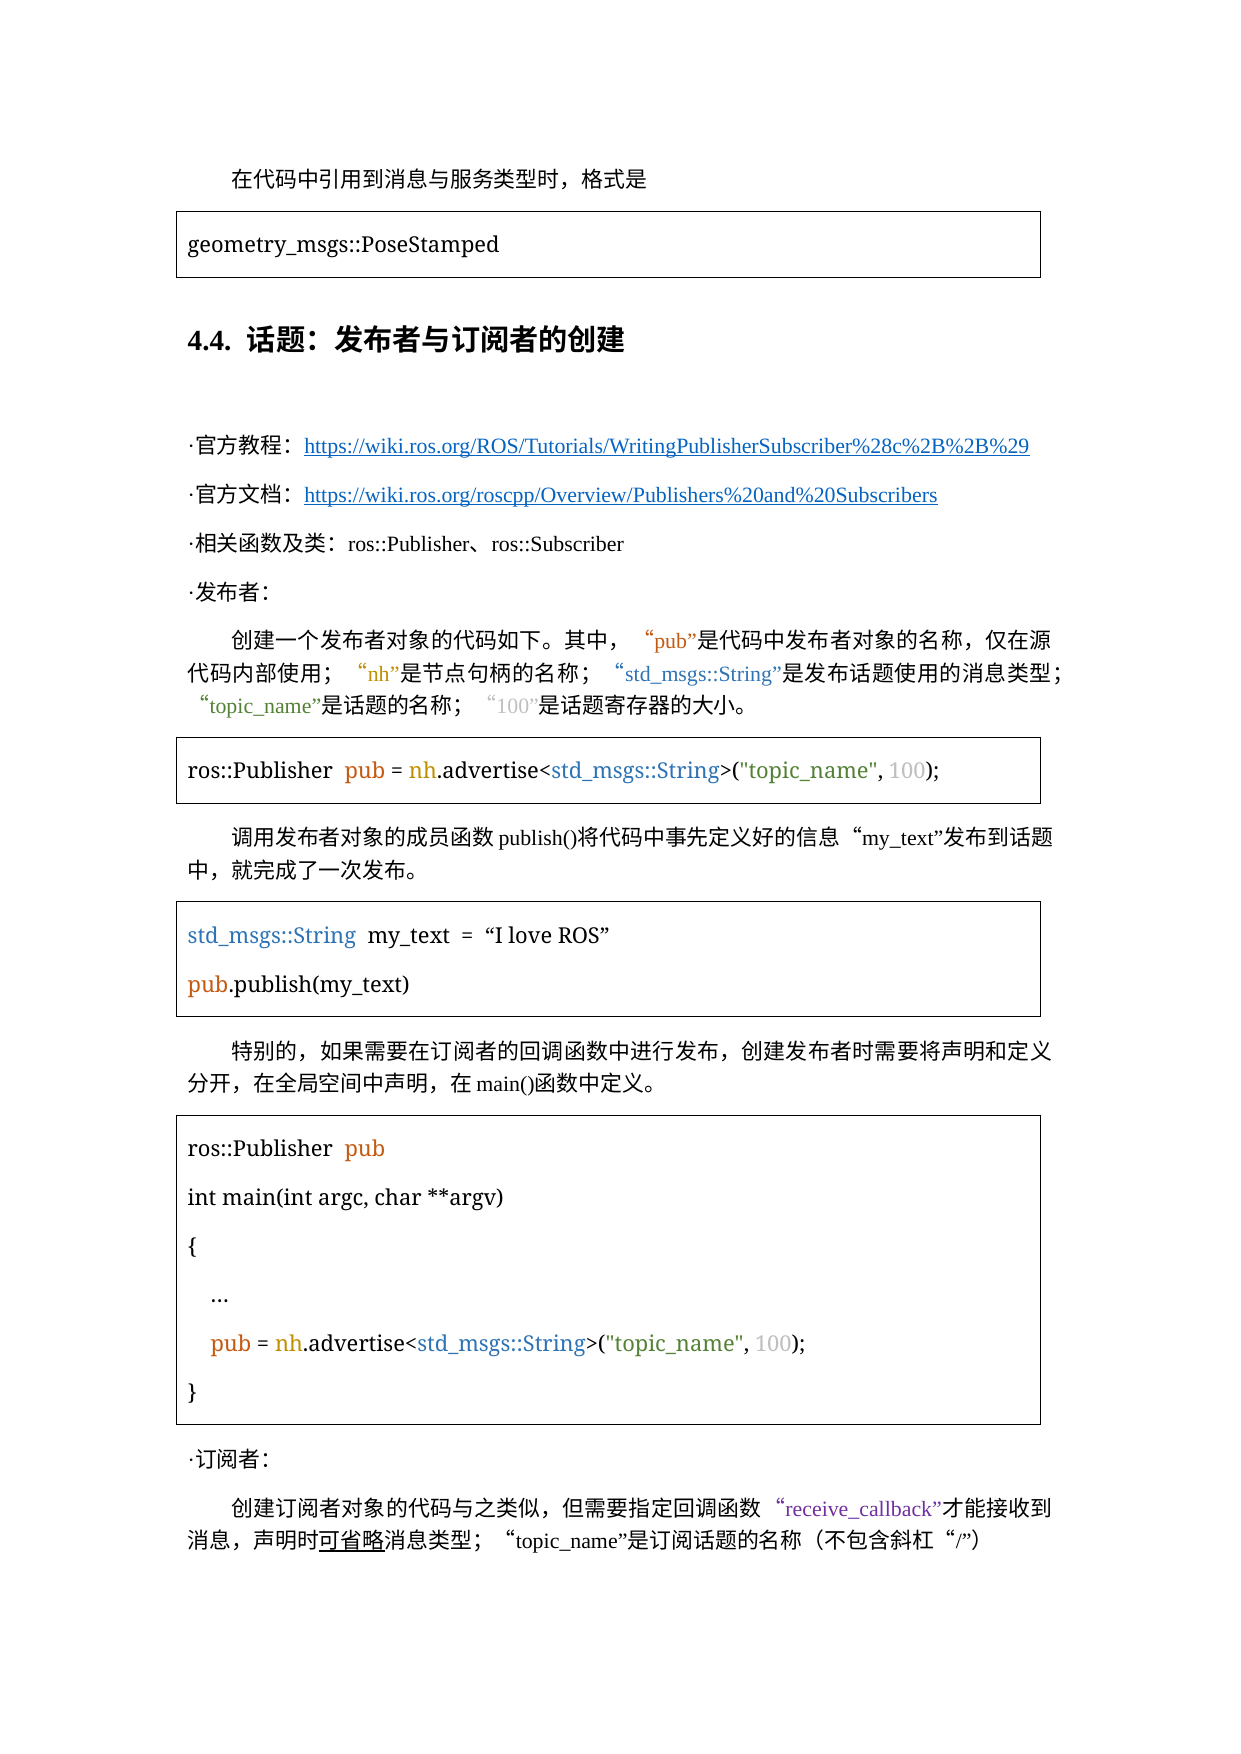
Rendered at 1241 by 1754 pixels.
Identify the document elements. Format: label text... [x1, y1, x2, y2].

text ·官方教程：https://wiki.ros.org/ROS/Tutorials/WritingPublisherSubscriber%28c%2B%2B%29 [187, 428, 1053, 460]
table_header std_msgs::String my_text = “I love ROS” pub.publish(my_text) [177, 902, 1040, 1016]
subtitle 话题：发布者与订阅者的创建 [187, 305, 1053, 370]
table_header ros::Publisher pub int main(int argc, char **argv) { … pub = nh.advertise<std_msgs::String>("topic_name", 100); } [177, 1116, 1040, 1424]
text ·发布者： [187, 574, 1053, 607]
text ·官方文档：https://wiki.ros.org/roscpp/Overview/Publishers%20and%20Subscribers [187, 477, 1053, 509]
text 特别的，如果需要在订阅者的回调函数中进行发布，创建发布者时需要将声明和定义分开，在全局空间中声明，在main()函数中定义。 [187, 1033, 1053, 1098]
text 创建订阅者对象的代码与之类似，但需要指定回调函数“receive_callback”才能接收到消息，声明时可省略消息类型；“topic_name”是订阅话题的名称（不包含斜杠“/”） [187, 1490, 1053, 1555]
table_header geometry_msgs::PoseStamped [177, 212, 1040, 277]
text ·订阅者： [187, 1442, 1053, 1474]
text 在代码中引用到消息与服务类型时，格式是 [187, 162, 1053, 194]
table_header ros::Publisher pub = nh.advertise<std_msgs::String>("topic_name", 100); [177, 738, 1040, 803]
text 创建一个发布者对象的代码如下。其中，“pub”是代码中发布者对象的名称，仅在源代码内部使用；“nh”是节点句柄的名称；“std_msgs::String”是发布话题使用的消息类型；“topic_name”是话题的名称；“100”是话题寄存器的大小。 [187, 623, 1053, 720]
text ·相关函数及类：ros::Publisher、ros::Subscriber [187, 525, 1053, 558]
text 调用发布者对象的成员函数publish()将代码中事先定义好的信息“my_text”发布到话题中，就完成了一次发布。 [187, 820, 1053, 885]
